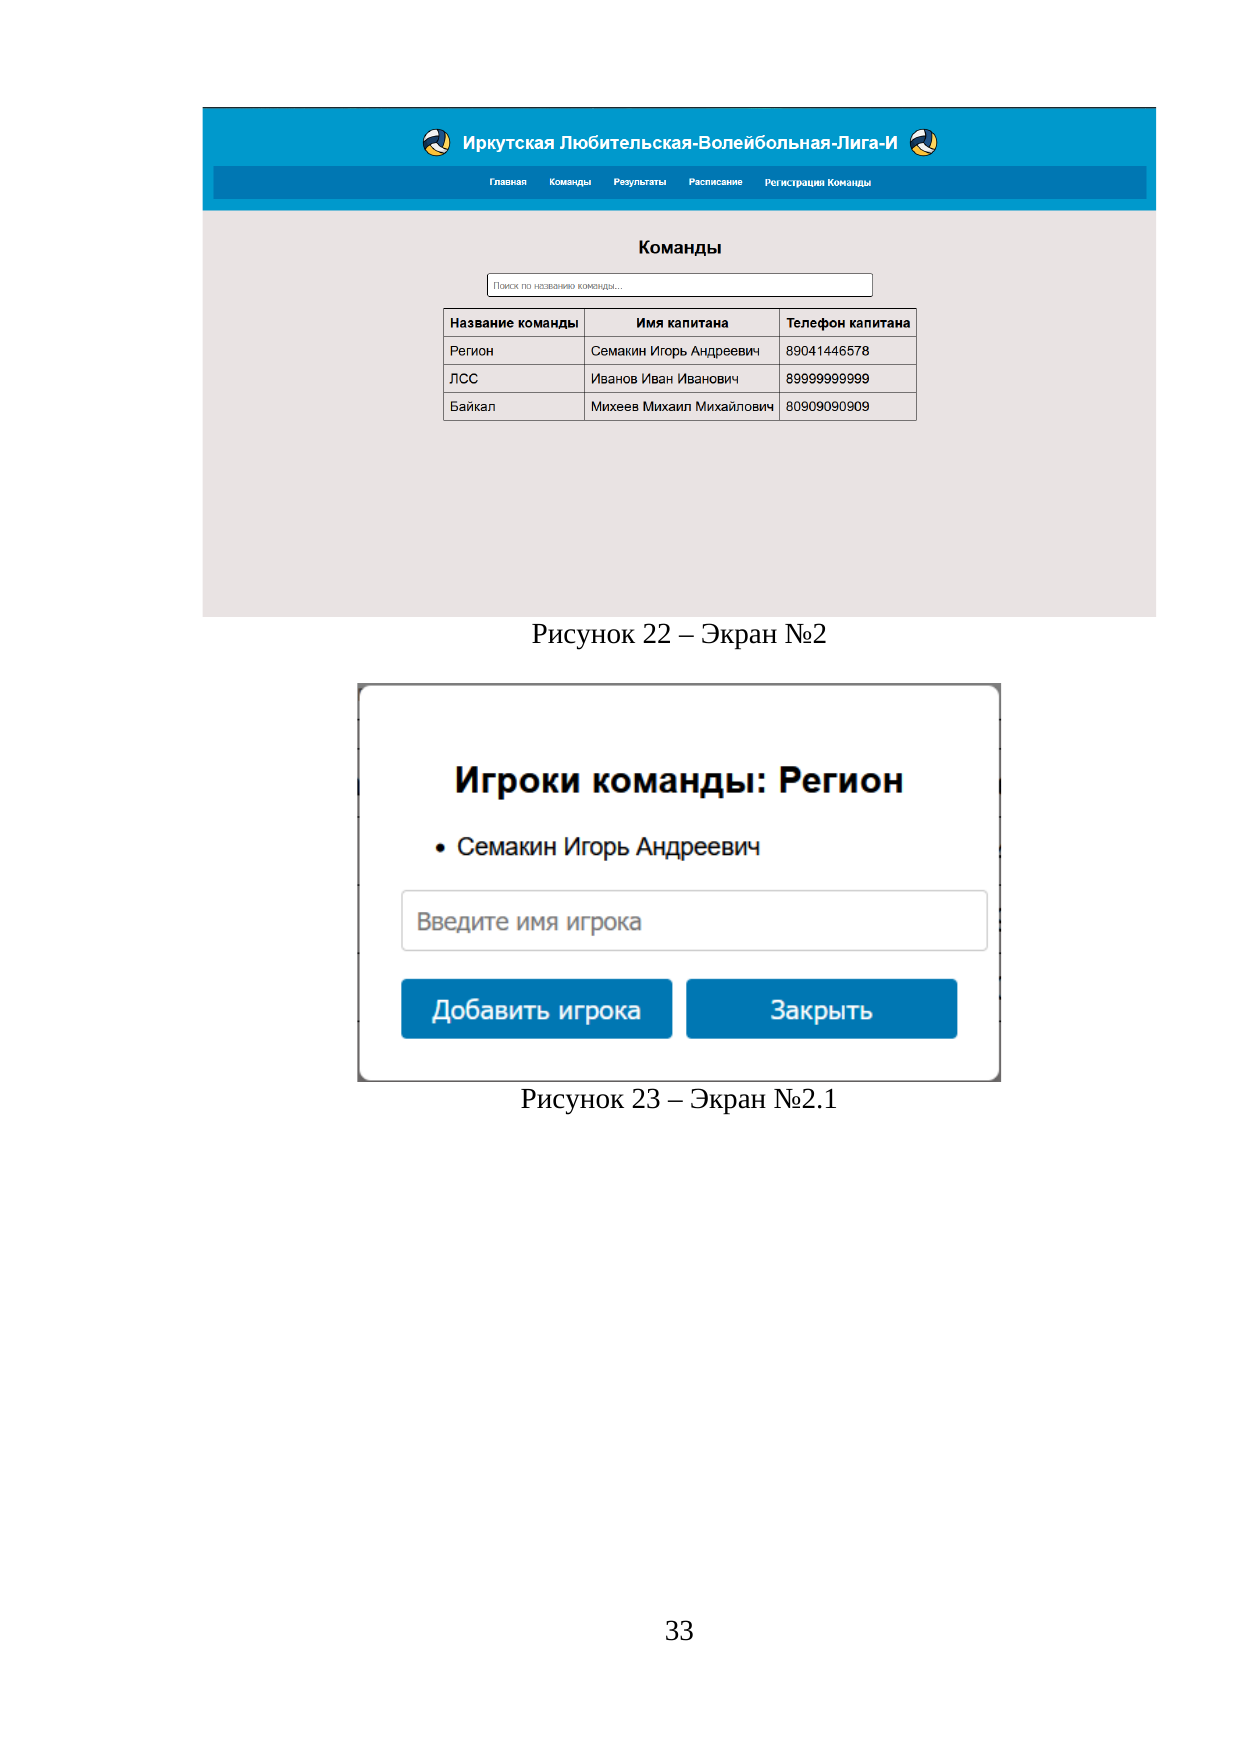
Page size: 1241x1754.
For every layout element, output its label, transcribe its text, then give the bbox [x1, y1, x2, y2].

text Рисунок 22 – Экран №2 [177, 616, 1181, 650]
picture [465, 137, 469, 148]
text Рисунок 23 – Экран №2.1 [177, 1082, 1181, 1115]
picture [851, 140, 860, 148]
picture [469, 137, 474, 148]
picture [683, 140, 691, 148]
picture [537, 140, 543, 148]
picture [202, 211, 1157, 617]
picture [887, 137, 896, 148]
picture [498, 140, 504, 151]
picture [700, 137, 710, 148]
picture [601, 140, 609, 148]
picture [357, 683, 1002, 1082]
picture [664, 140, 670, 148]
picture [911, 130, 936, 155]
picture [812, 140, 819, 148]
picture [745, 140, 753, 148]
picture [424, 130, 449, 155]
